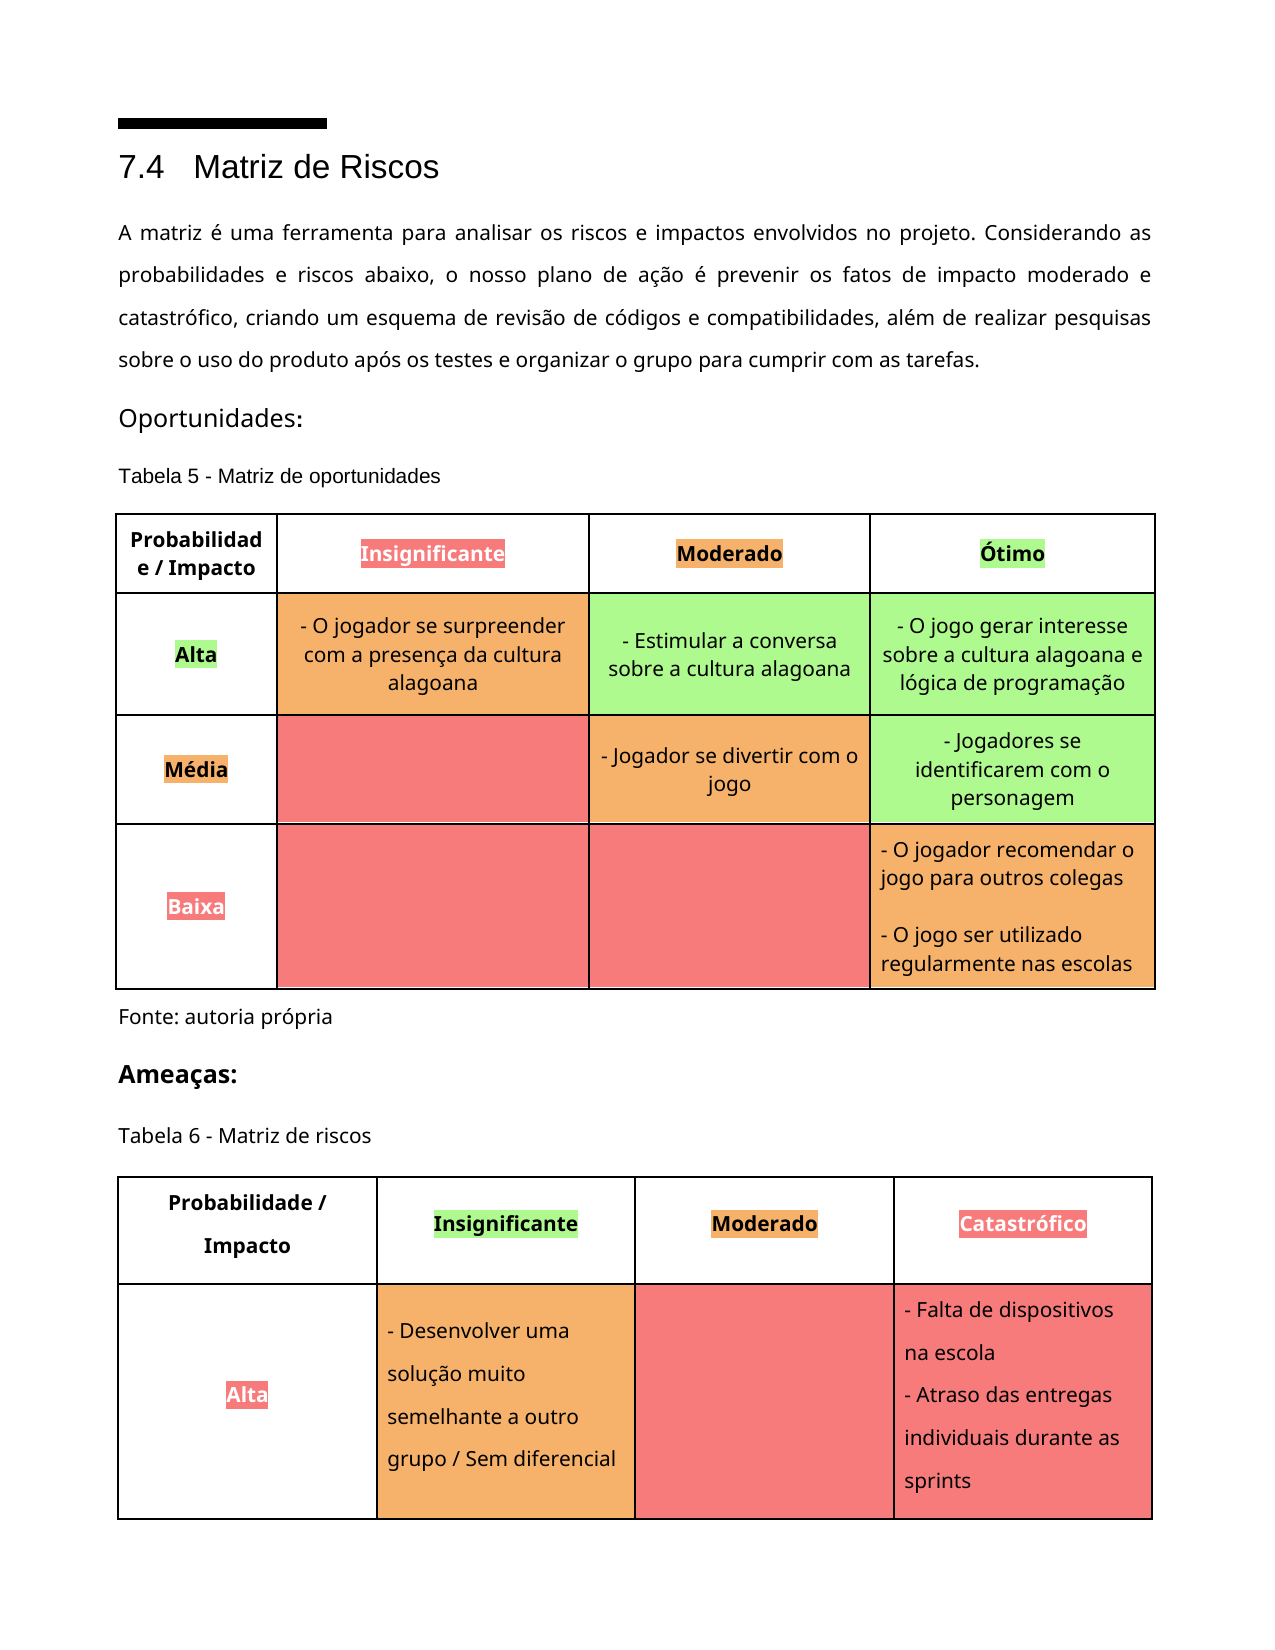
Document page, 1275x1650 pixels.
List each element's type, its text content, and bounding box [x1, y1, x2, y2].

table_cell Média [117, 716, 276, 822]
table_header Insignificante [378, 1178, 634, 1283]
text Ameaças: [118, 1057, 1152, 1091]
table_cell - Jogadores se identificarem com o personagem [871, 716, 1154, 822]
table_cell Alta [117, 594, 276, 714]
table_header Moderado [590, 515, 869, 592]
table_cell - Jogador se divertir com o jogo [590, 716, 869, 822]
table_header Insignificante [278, 515, 588, 592]
subtitle Matriz de Riscos [118, 147, 1152, 186]
text A matriz é uma ferramenta para analisar os riscos e impactos envolvidos no projeto. Considerando as probabilidades e riscos abaixo, o nosso plano de ação é prevenir os fatos de impacto moderado e catastrófico, criando um esquema de revisão de códigos e compatibilidades, além de realizar pesquisas sobre o uso do produto após os testes e organizar o grupo para cumprir com as tarefas. [118, 218, 1152, 374]
table_cell - O jogador recomendar o jogo para outros colegas - O jogo ser utilizado regularmente nas escolas [871, 825, 1154, 987]
table_header Catastrófico [895, 1178, 1151, 1283]
table_cell [590, 825, 869, 987]
table_header Ótimo [871, 515, 1154, 592]
table_cell Alta [119, 1285, 376, 1518]
text Tabela 6 - Matriz de riscos [118, 1121, 1152, 1149]
table_cell Baixa [117, 825, 276, 987]
text Fonte: autoria própria [118, 1002, 1152, 1031]
table_cell [278, 825, 588, 987]
table_header Probabilidade / Impacto [117, 515, 276, 592]
table_cell [278, 716, 588, 822]
table_cell - Desenvolver uma solução muito semelhante a outro grupo / Sem diferencial [378, 1285, 634, 1518]
table_header Probabilidade / Impacto [119, 1178, 376, 1283]
table_cell [636, 1285, 893, 1518]
text Tabela 5 - Matriz de oportunidades [118, 464, 1152, 488]
table_cell - O jogo gerar interesse sobre a cultura alagoana e lógica de programação [871, 594, 1154, 714]
text Oportunidades: [118, 401, 1152, 434]
table_cell - O jogador se surpreender com a presença da cultura alagoana [278, 594, 588, 714]
table_cell - Estimular a conversa sobre a cultura alagoana [590, 594, 869, 714]
table_cell - Falta de dispositivos na escola - Atraso das entregas individuais durante as sprints [895, 1285, 1151, 1518]
table_header Moderado [636, 1178, 893, 1283]
